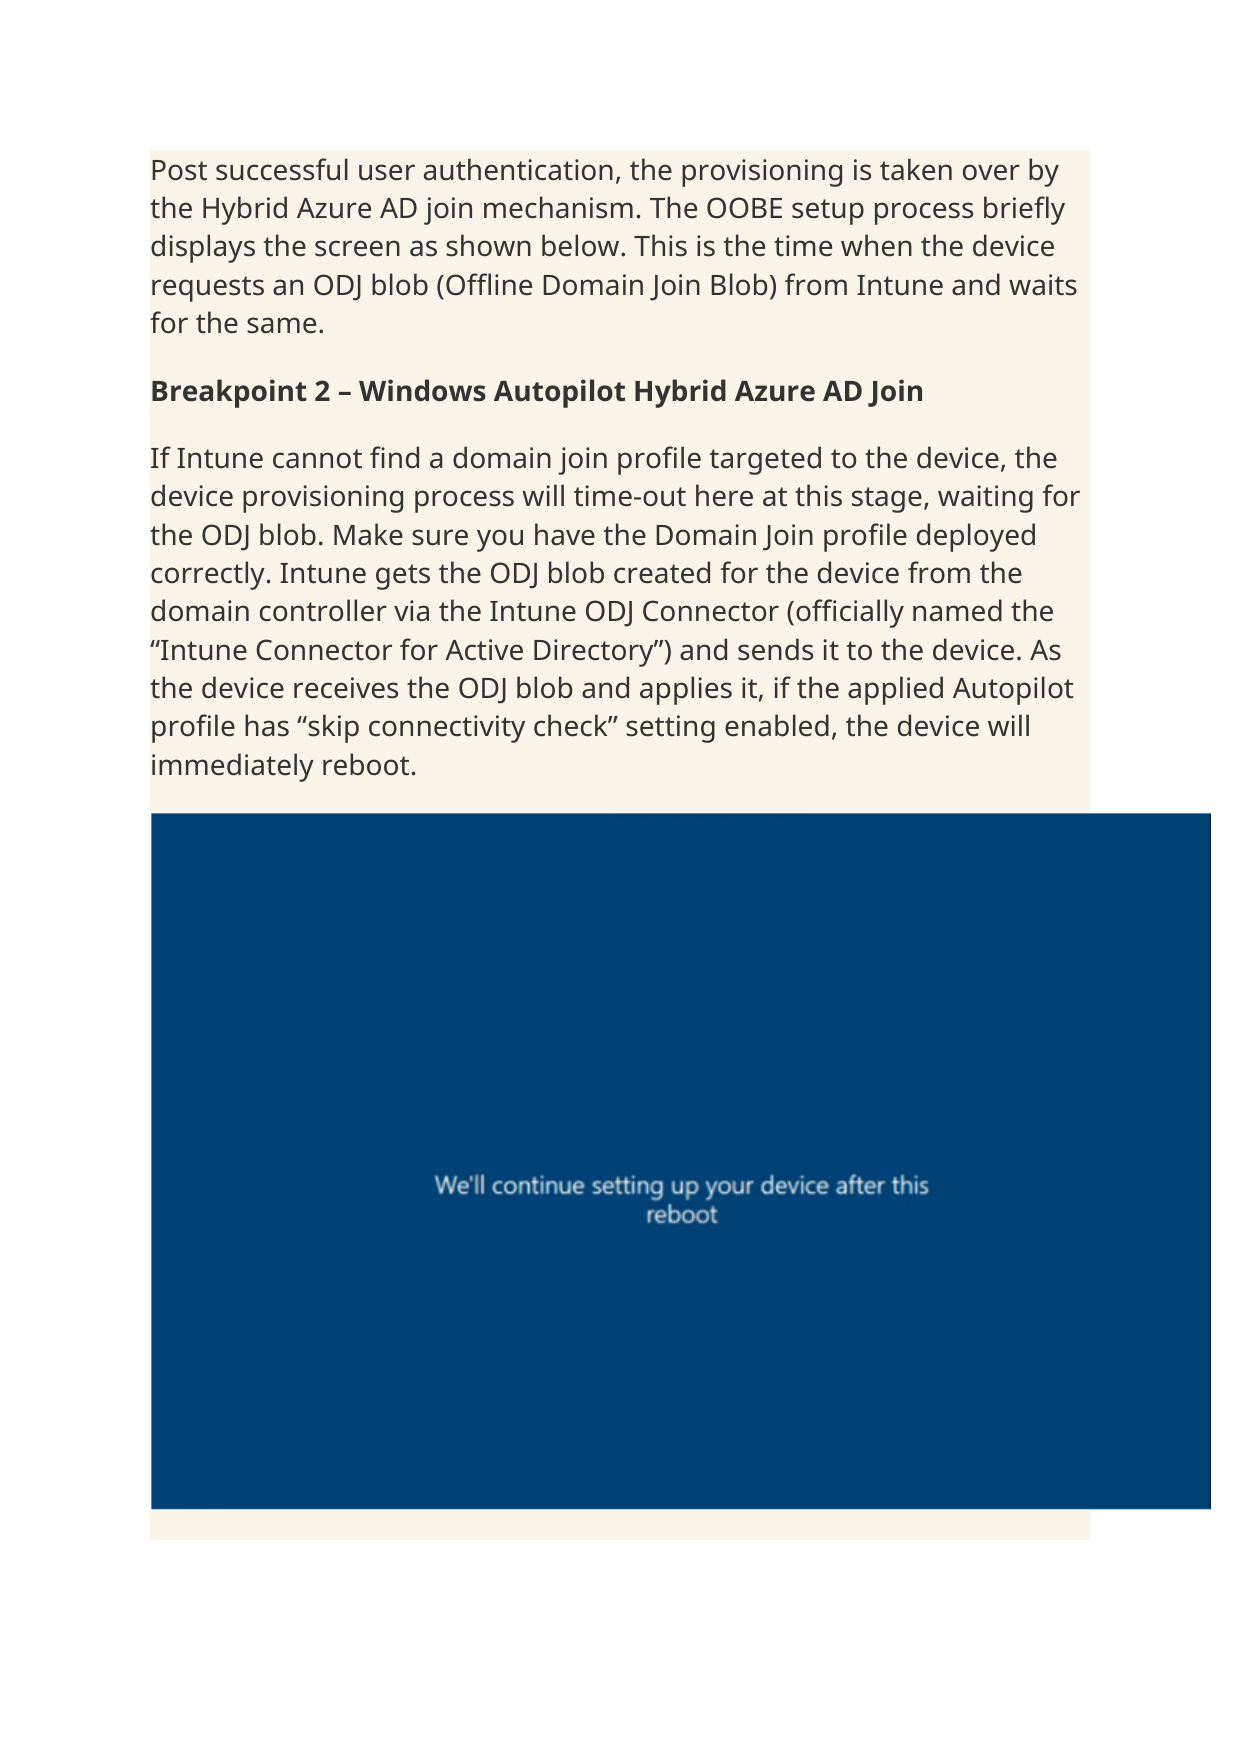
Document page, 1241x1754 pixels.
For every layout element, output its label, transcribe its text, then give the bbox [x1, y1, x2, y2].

text Breakpoint 2 – Windows Autopilot Hybrid Azure AD Join [150, 371, 1090, 409]
text If Intune cannot find a domain join profile targeted to the device, the device provisioning process will time-out here at this stage, waiting for the ODJ blob. Make sure you have the Domain Join profile deployed correctly. Intune gets the ODJ blob created for the device from the domain controller via the Intune ODJ Connector (officially named the “Intune Connector for Active Directory”) and sends it to the device. As the device receives the ODJ blob and applies it, if the applied Autopilot profile has “skip connectivity check” setting enabled, the device will immediately reboot. [150, 438, 1090, 783]
picture [150, 812, 1211, 1511]
text Post successful user authentication, the provisioning is taken over by the Hybrid Azure AD join mechanism. The OOBE setup process briefly displays the screen as shown below. This is the time when the device requests an ODJ blob (Offline Domain Join Blob) from Intune and waits for the same. [150, 150, 1090, 342]
